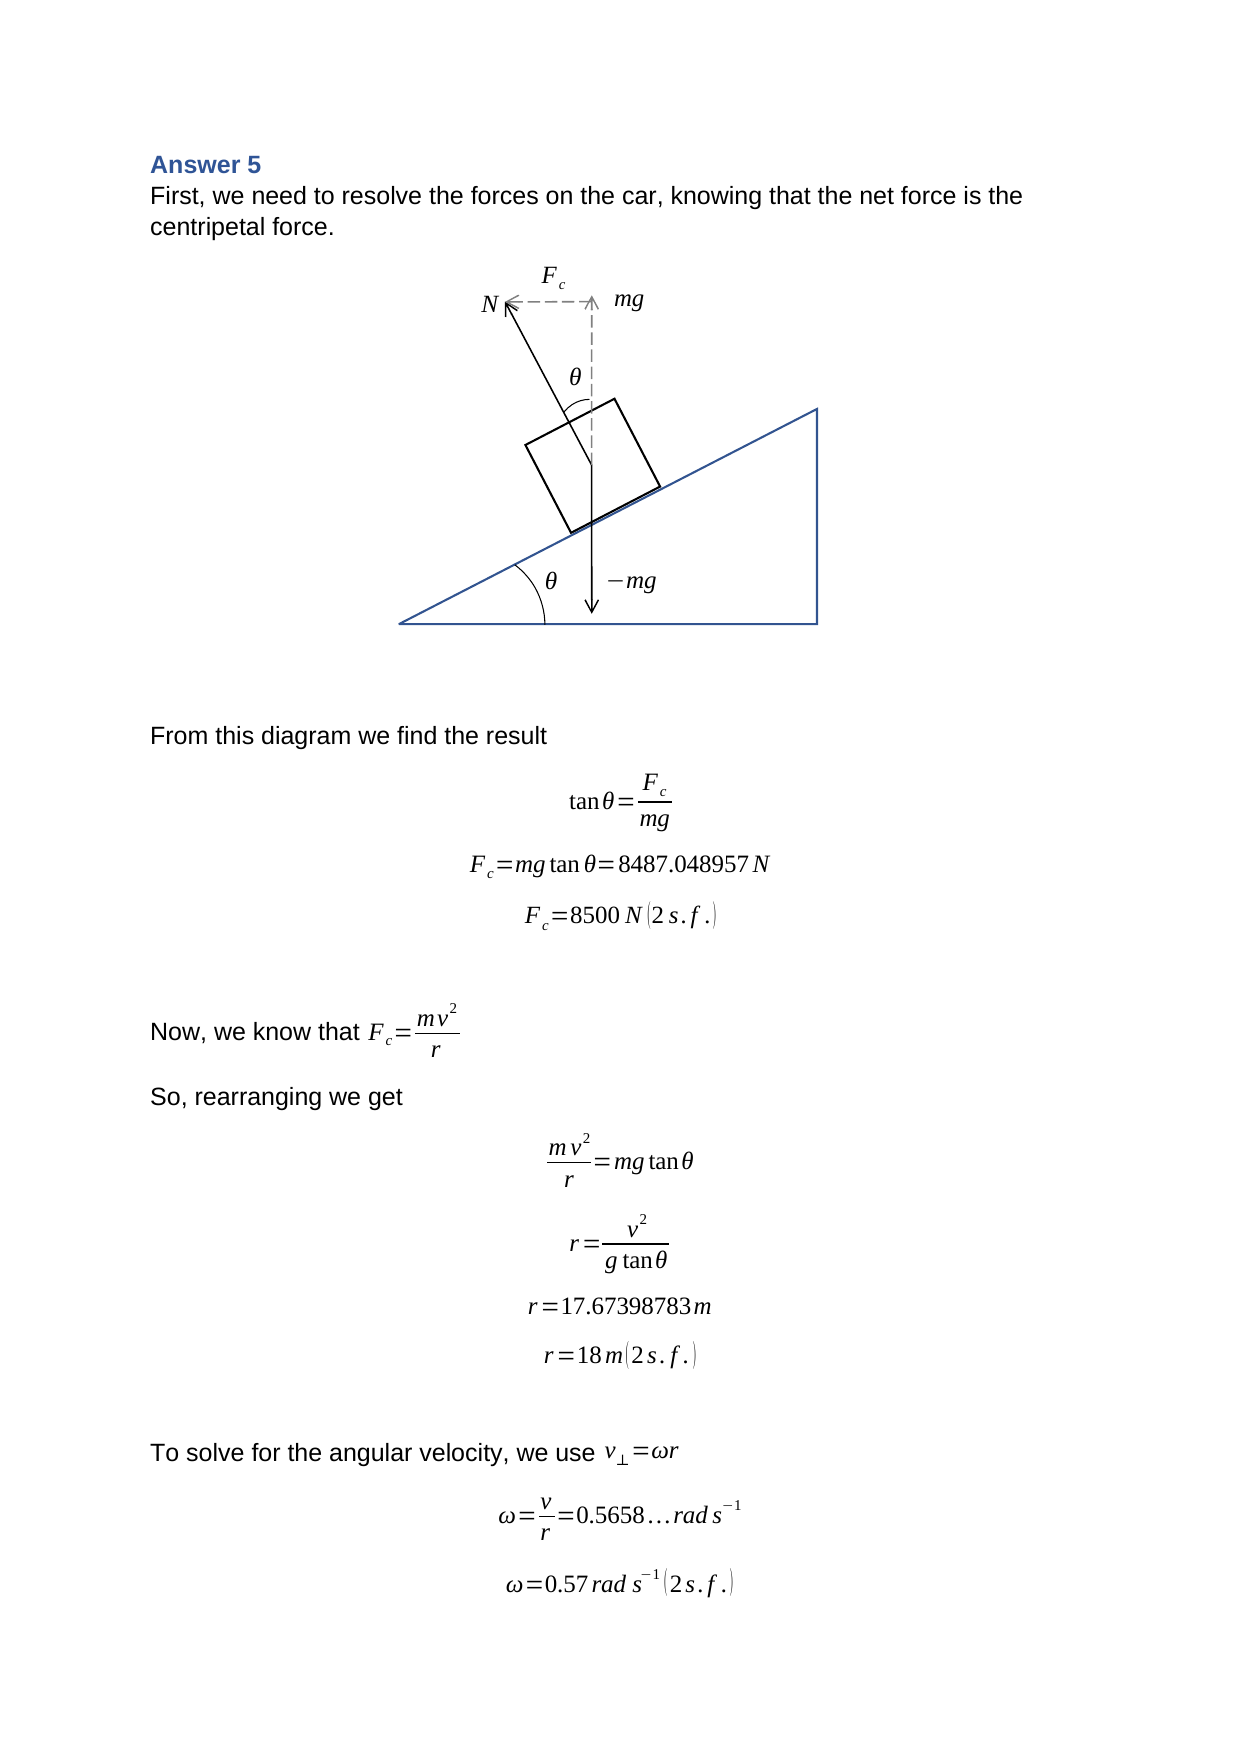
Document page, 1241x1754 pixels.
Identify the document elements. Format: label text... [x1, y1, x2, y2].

text Now, we know that [150, 1000, 1090, 1062]
text So, rearranging we get [150, 1081, 1090, 1110]
text From this diagram we find the result [150, 260, 1090, 749]
text First, we need to resolve the forces on the car, knowing that the net force is the centripetal force. [150, 181, 1090, 241]
subtitle Answer 5 [150, 150, 1090, 179]
text To solve for the angular velocity, we use [150, 1437, 1090, 1468]
